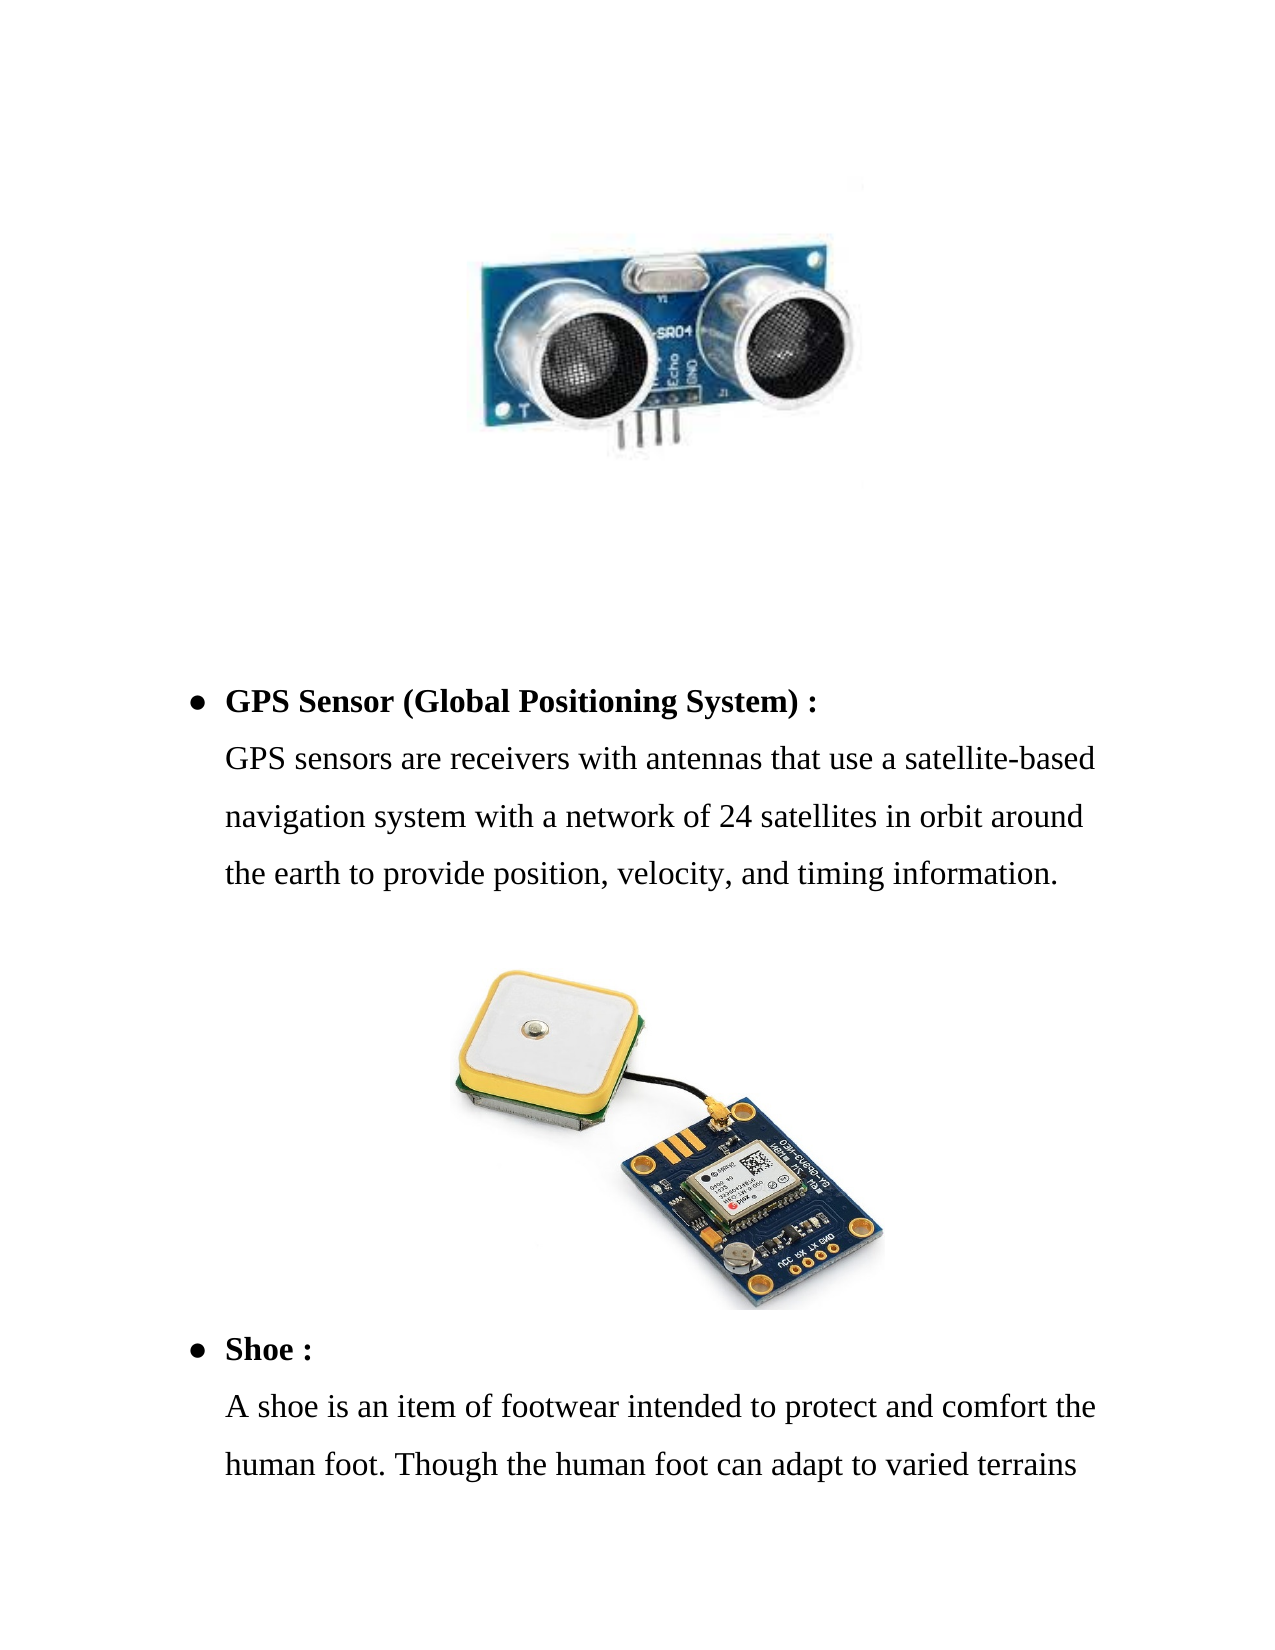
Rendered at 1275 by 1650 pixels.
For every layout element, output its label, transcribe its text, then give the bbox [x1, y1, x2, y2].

text GPS sensors are receivers with antennas that use a satellite-based navigation system with a network of 24 satellites in orbit around the earth to provide position, velocity, and timing information. [225, 738, 1125, 892]
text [225, 1387, 1125, 1482]
list GPS Sensor (Global Positioning System) : [187, 681, 1125, 719]
list Shoe : [187, 1329, 1125, 1367]
picture [450, 968, 885, 1310]
picture [466, 150, 864, 547]
